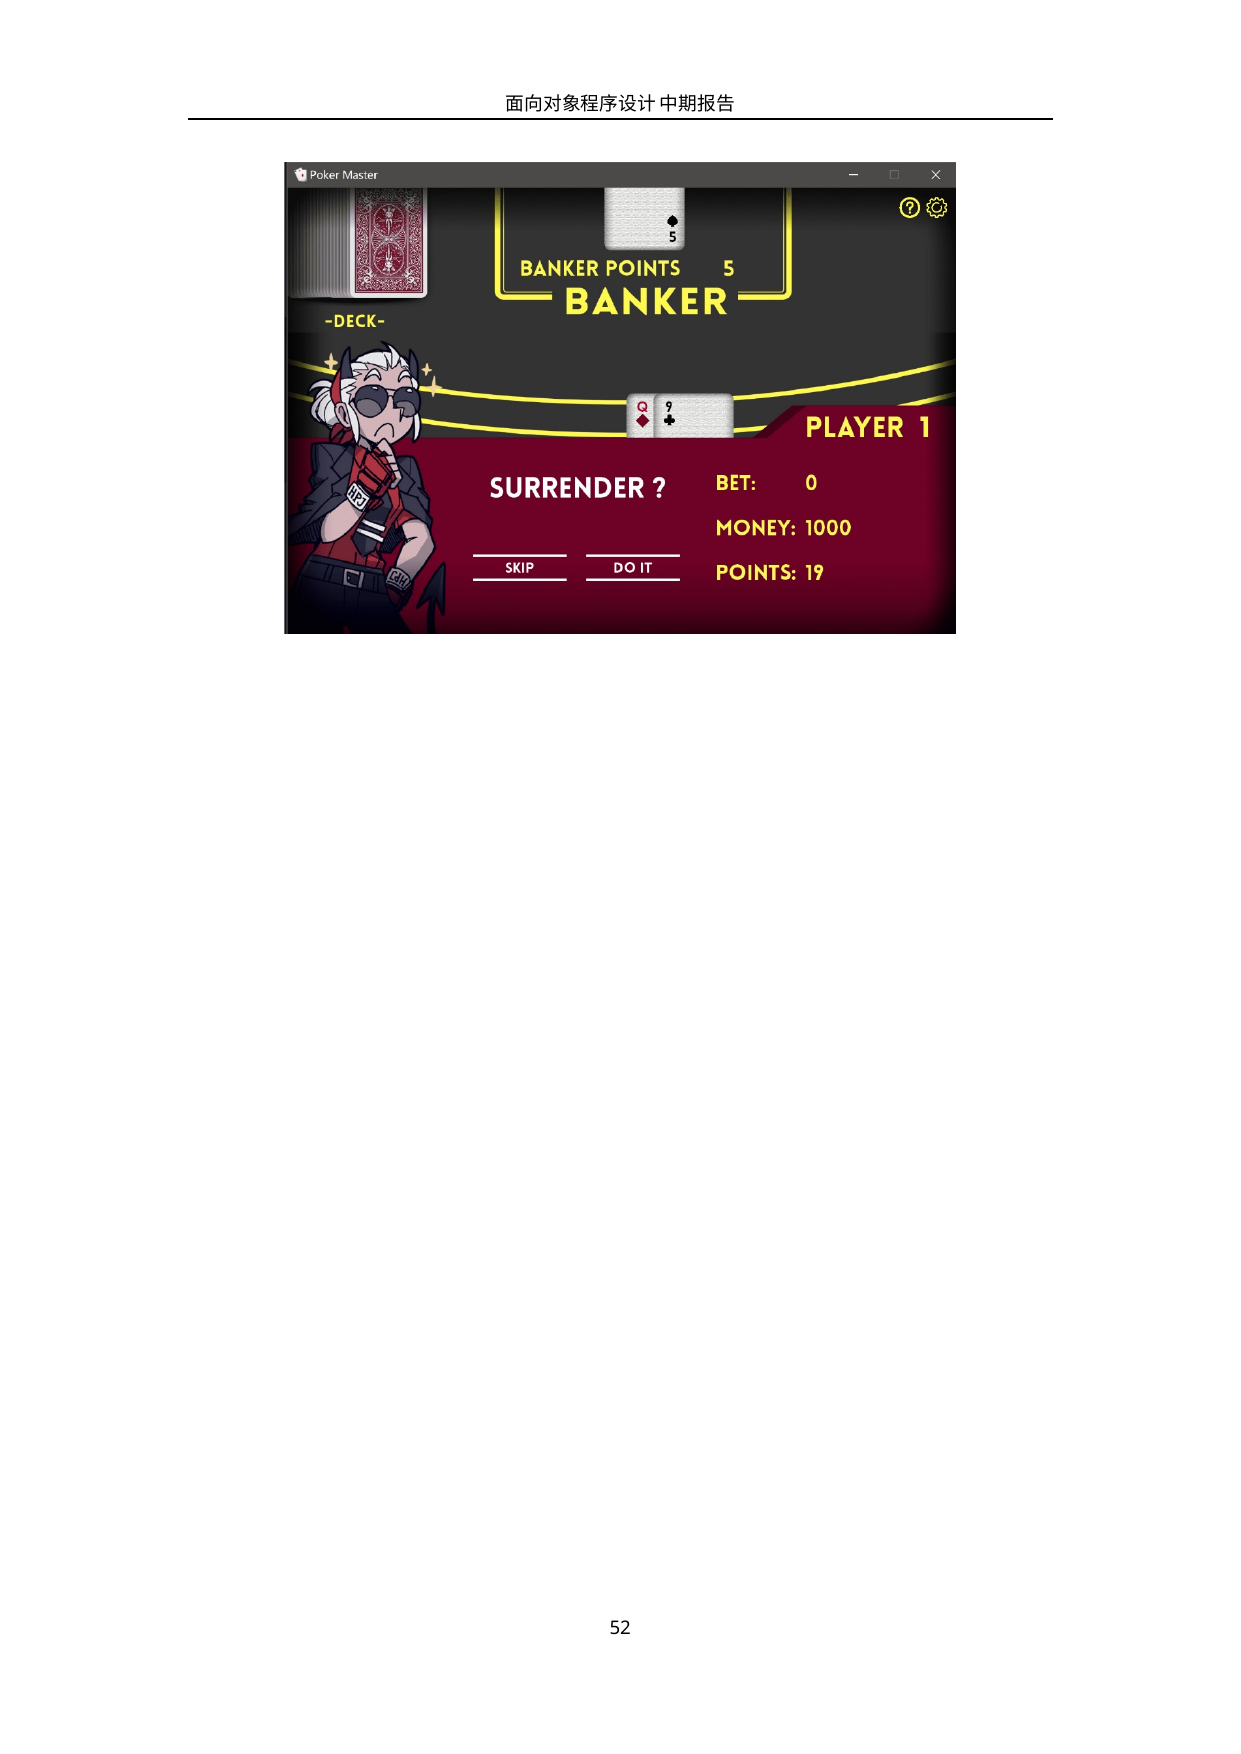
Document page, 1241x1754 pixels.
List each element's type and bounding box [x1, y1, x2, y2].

picture [284, 162, 956, 634]
